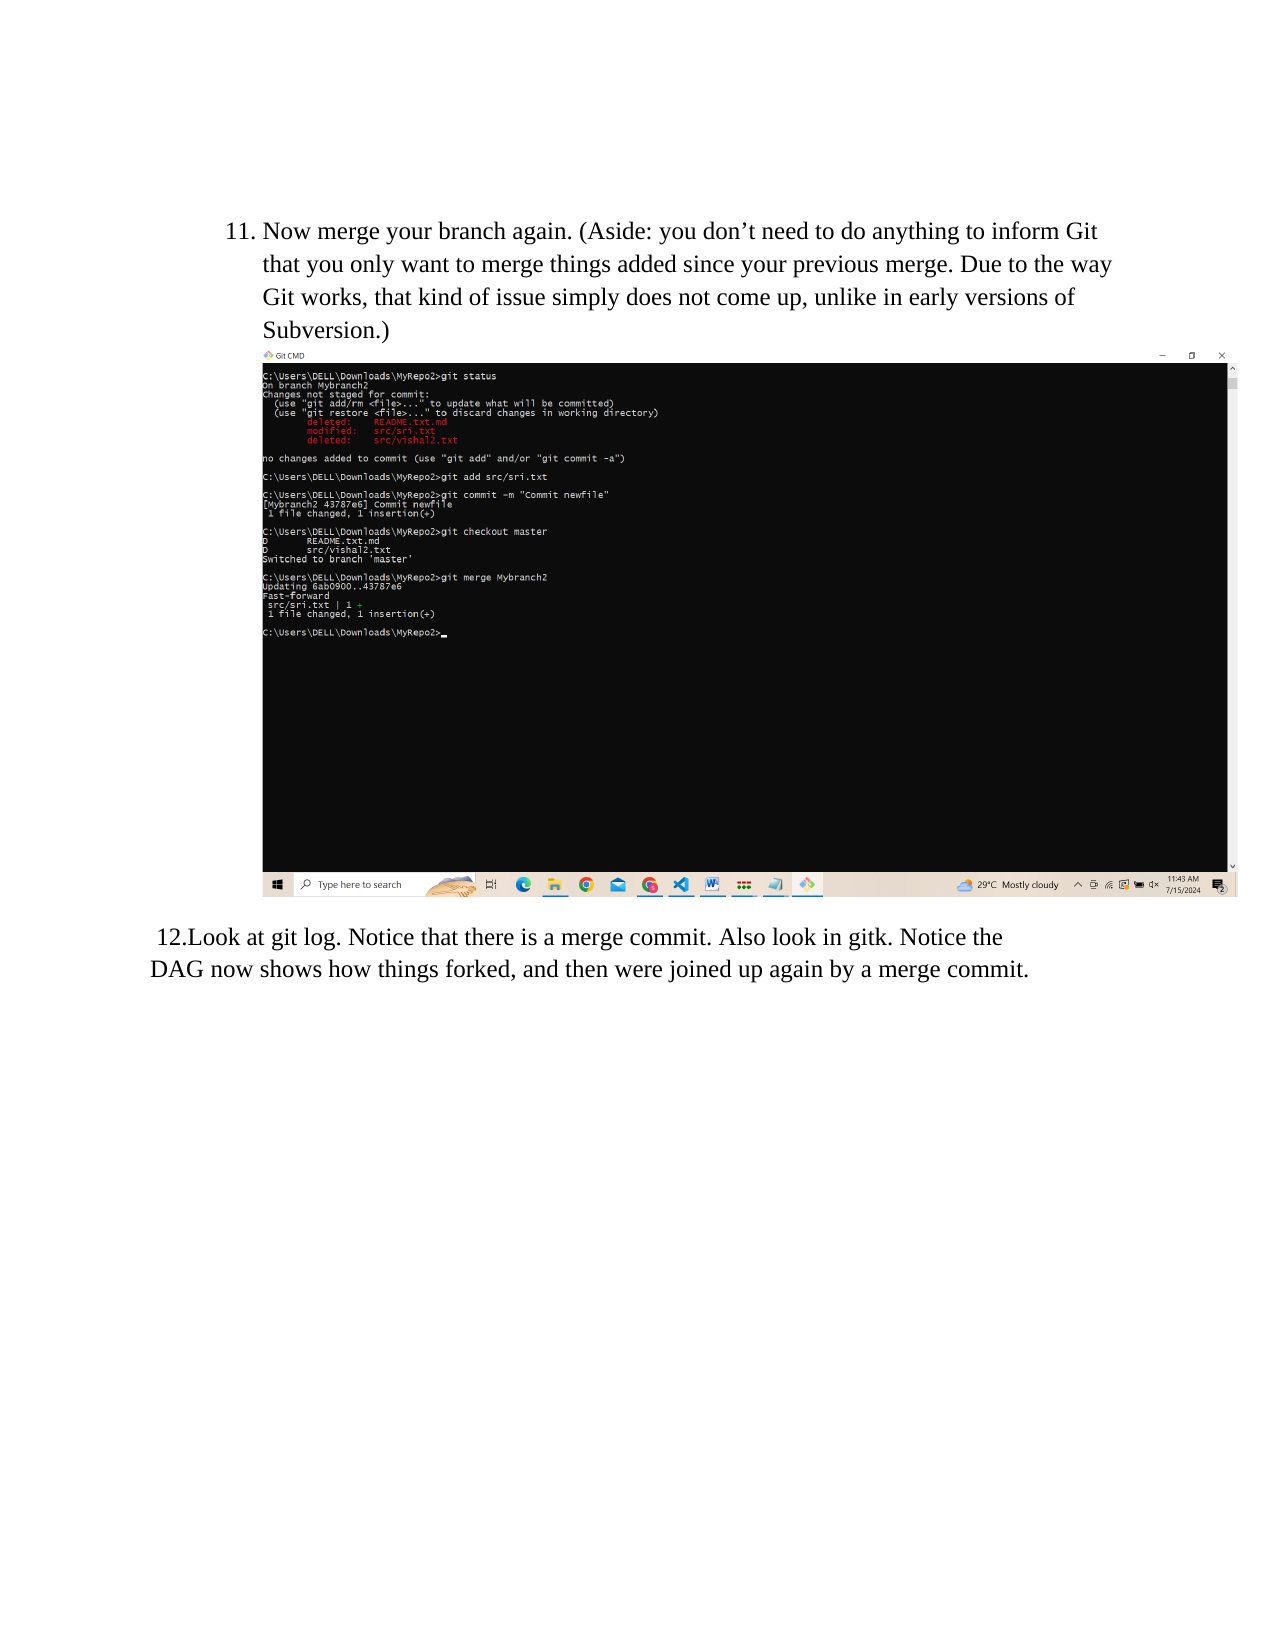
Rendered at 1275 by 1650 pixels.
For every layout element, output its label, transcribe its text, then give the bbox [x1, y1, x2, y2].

list Now merge your branch again. (Aside: you don’t need to do anything to inform Git that you only want to merge things added since your previous merge. Due to the way Git works, that kind of issue simply does not come up, unlike in early versions of Subversion.) [225, 216, 1125, 344]
picture [262, 348, 1238, 897]
text 12.Look at git log. Notice that there is a merge commit. Also look in gitk. Notice the DAG now shows how things forked, and then were joined up again by a merge commit. [150, 922, 1125, 983]
